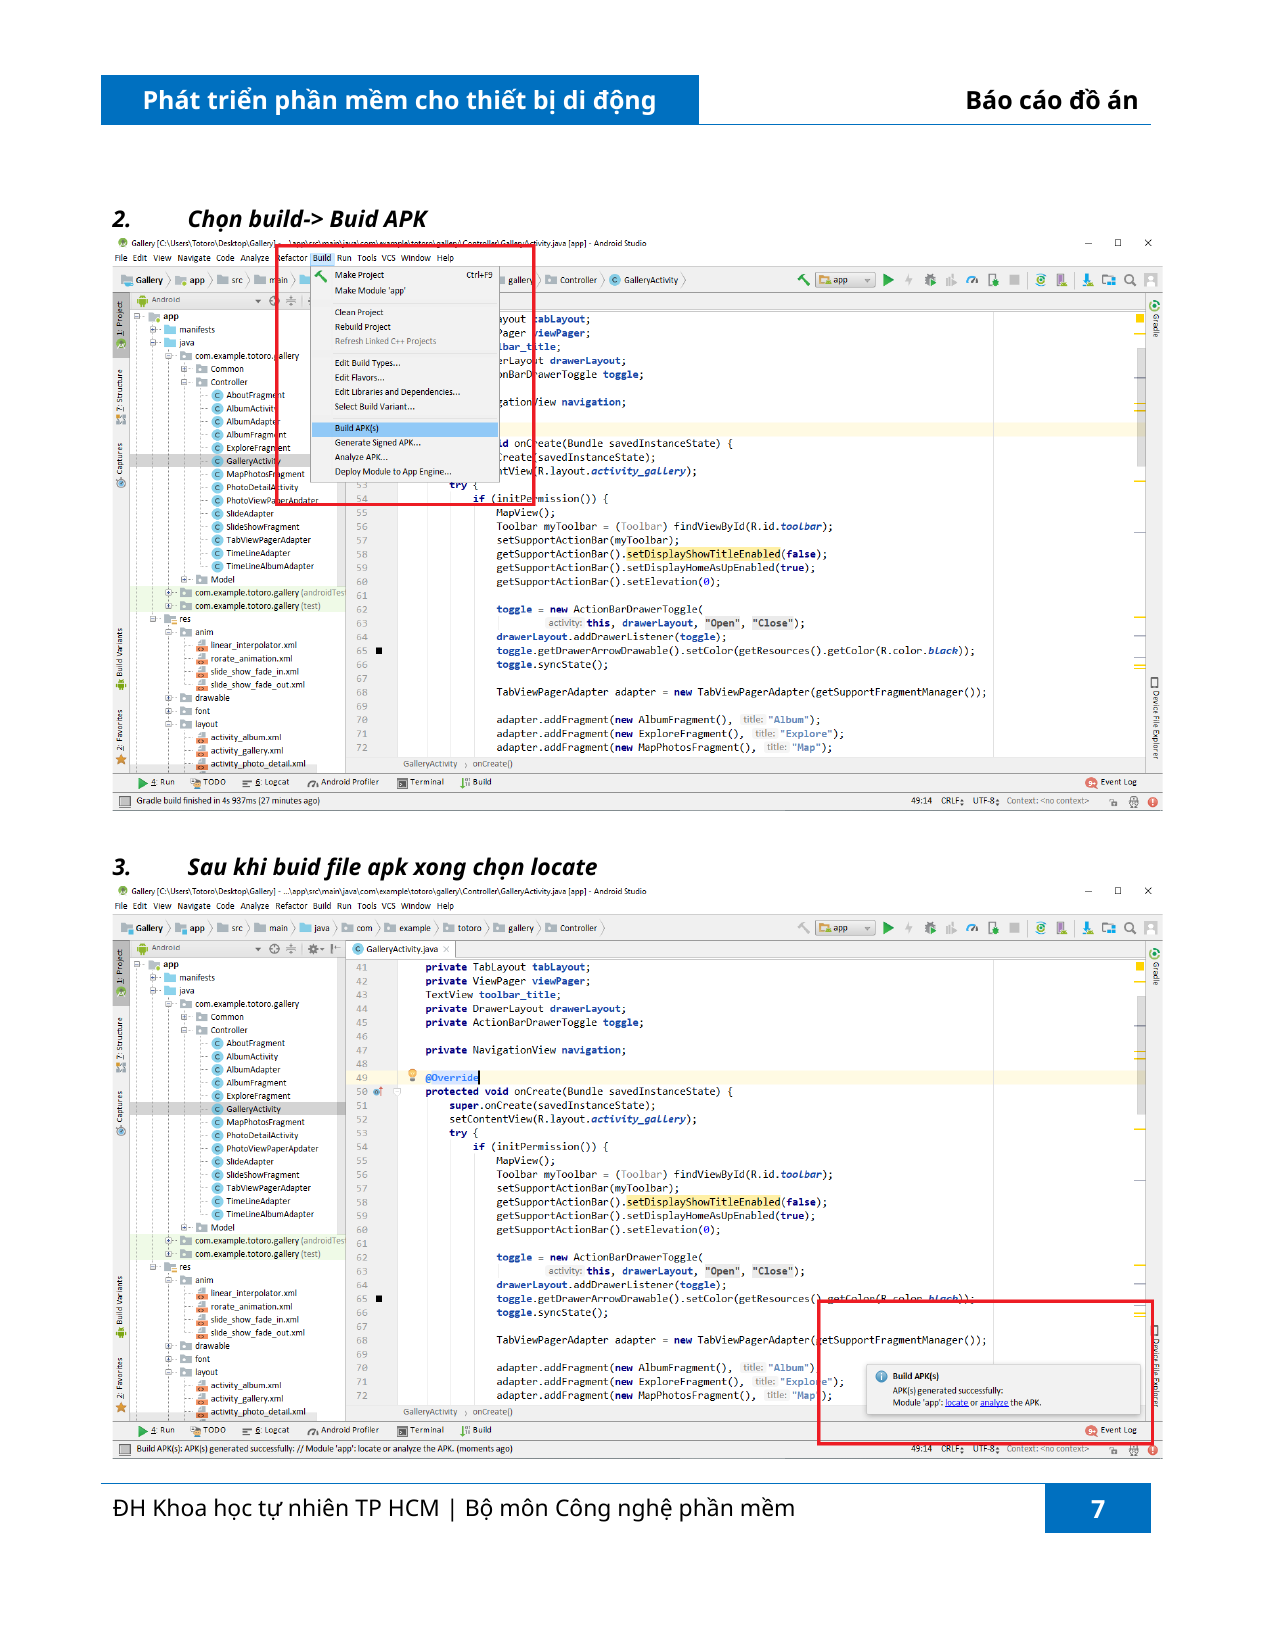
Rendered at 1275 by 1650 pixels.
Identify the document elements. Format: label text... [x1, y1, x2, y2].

picture [112, 238, 1163, 811]
picture [112, 886, 1163, 1459]
list Chọn build-> Buid APK [112, 203, 1162, 234]
list Sau khi buid file apk xong chọn locate [112, 851, 1162, 882]
